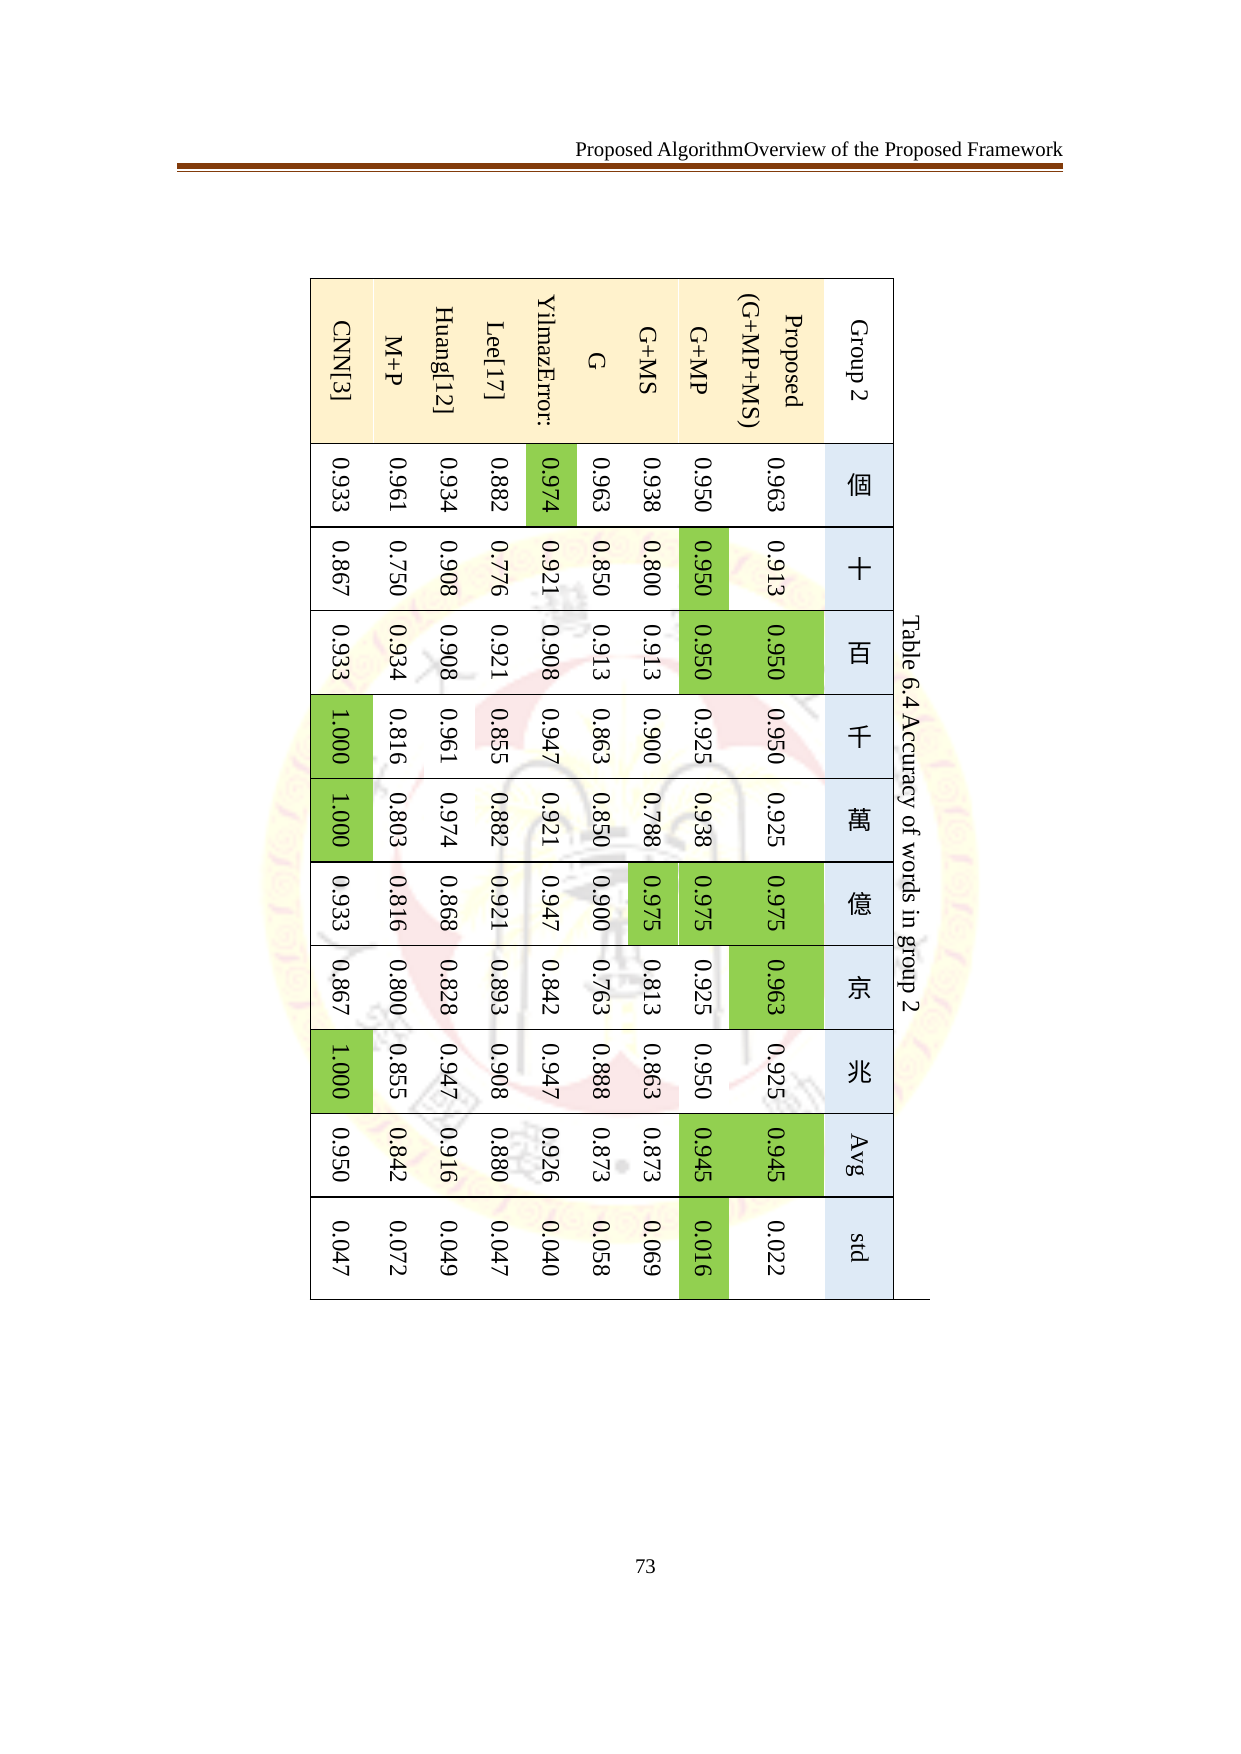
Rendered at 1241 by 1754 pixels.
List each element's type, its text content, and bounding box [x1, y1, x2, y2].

table_cell 0.950 [311, 1114, 373, 1196]
table_cell 0.963 [729, 946, 824, 1029]
table_cell 0.933 [311, 444, 373, 526]
table_cell 兆 [825, 1030, 893, 1113]
table_cell 千 [825, 695, 893, 778]
table_header CNN[3] [311, 279, 373, 443]
table_cell 京 [825, 946, 893, 1029]
table_cell 0.850 [577, 528, 628, 610]
table_cell 0.950 [729, 695, 824, 778]
table_cell 0.913 [729, 528, 824, 610]
table_cell 0.950 [679, 611, 729, 694]
table_cell Avg [825, 1114, 893, 1196]
table_cell 0.900 [628, 695, 678, 778]
table_cell 0.803 [374, 779, 424, 861]
table_cell 0.047 [475, 1198, 526, 1299]
table_cell 0.873 [628, 1114, 678, 1196]
table_cell 個 [825, 444, 893, 526]
table_cell 0.934 [374, 611, 424, 694]
table_cell 0.933 [311, 863, 373, 945]
table_cell 0.950 [679, 444, 729, 526]
table_cell 0.816 [374, 695, 424, 778]
table_cell 0.975 [679, 863, 729, 945]
table_cell 0.921 [475, 863, 526, 945]
table_cell 0.933 [311, 611, 373, 694]
table_cell 0.763 [577, 946, 628, 1029]
table_cell 0.882 [475, 779, 526, 861]
table_cell 0.900 [577, 863, 628, 945]
table_cell 0.974 [526, 444, 577, 526]
table_cell 0.873 [577, 1114, 628, 1196]
table_cell 0.947 [526, 695, 577, 778]
table_cell 0.888 [577, 1030, 628, 1113]
table_cell 0.776 [475, 528, 526, 610]
table_header M+P [374, 279, 424, 443]
table_cell 0.863 [577, 695, 628, 778]
table_header G [577, 279, 628, 443]
table_cell 0.921 [475, 611, 526, 694]
table_cell 0.800 [628, 528, 678, 610]
table_cell std [825, 1198, 893, 1299]
table_cell 0.926 [526, 1114, 577, 1196]
table_cell 0.925 [679, 695, 729, 778]
table_cell 0.867 [311, 528, 373, 610]
table_cell 0.908 [475, 1030, 526, 1113]
table_cell 0.813 [628, 946, 678, 1029]
table_cell 0.934 [424, 444, 475, 526]
table_cell 0.925 [729, 779, 824, 861]
table_cell 0.040 [526, 1198, 577, 1299]
table_cell 0.921 [526, 779, 577, 861]
table_cell 0.828 [424, 946, 475, 1029]
table_cell 0.882 [475, 444, 526, 526]
table_cell 0.916 [424, 1114, 475, 1196]
table_cell 0.975 [628, 863, 678, 945]
table_cell 0.950 [679, 1030, 729, 1113]
table_header G+MP [679, 279, 729, 443]
table_cell 1.000 [311, 779, 373, 861]
table_cell 0.072 [374, 1198, 424, 1299]
table_cell 0.022 [729, 1198, 824, 1299]
table_header Group 2 [825, 279, 893, 443]
table_cell 0.800 [374, 946, 424, 1029]
table_cell 0.855 [475, 695, 526, 778]
table_cell 0.842 [526, 946, 577, 1029]
table_cell 0.868 [424, 863, 475, 945]
table_cell 0.016 [679, 1198, 729, 1299]
table_cell 0.908 [424, 528, 475, 610]
table_cell 0.921 [526, 528, 577, 610]
table_cell 0.947 [424, 1030, 475, 1113]
table_cell 0.908 [424, 611, 475, 694]
table_cell 萬 [825, 779, 893, 861]
table_cell 0.750 [374, 528, 424, 610]
table_cell 0.947 [526, 863, 577, 945]
table_cell 0.058 [577, 1198, 628, 1299]
table_cell 0.945 [679, 1114, 729, 1196]
table_cell 0.925 [729, 1030, 824, 1113]
table_cell 0.850 [577, 779, 628, 861]
table_cell 0.855 [374, 1030, 424, 1113]
table_cell 0.069 [628, 1198, 678, 1299]
table_cell 十 [825, 528, 893, 610]
table_cell 0.880 [475, 1114, 526, 1196]
table_cell 1.000 [311, 1030, 373, 1113]
table_cell 0.974 [424, 779, 475, 861]
table_cell 0.788 [628, 779, 678, 861]
table_cell 0.913 [628, 611, 678, 694]
table_cell 0.961 [374, 444, 424, 526]
table_cell 0.950 [679, 528, 729, 610]
table_header Lee[17] [475, 279, 526, 443]
table_header Huang[12] [424, 279, 475, 443]
table_cell 0.816 [374, 863, 424, 945]
table_cell 0.867 [311, 946, 373, 1029]
table_cell 0.950 [729, 611, 824, 694]
table_cell 0.925 [679, 946, 729, 1029]
table_cell 0.938 [679, 779, 729, 861]
table_cell 0.961 [424, 695, 475, 778]
table_cell 0.049 [424, 1198, 475, 1299]
table_cell 0.908 [526, 611, 577, 694]
table_cell 0.947 [526, 1030, 577, 1113]
table_cell 1.000 [311, 695, 373, 778]
table_cell 0.975 [729, 863, 824, 945]
table_cell 0.938 [628, 444, 678, 526]
table_cell 0.963 [729, 444, 824, 526]
table_header Proposed (G+MP+MS) [729, 279, 824, 443]
table_cell 0.963 [577, 444, 628, 526]
table_header G+MS [628, 279, 678, 443]
table_cell 0.047 [311, 1198, 373, 1299]
table_cell 0.945 [729, 1114, 824, 1196]
table_cell 億 [825, 863, 893, 945]
table_cell 0.893 [475, 946, 526, 1029]
table_cell 0.842 [374, 1114, 424, 1196]
table_cell 百 [825, 611, 893, 694]
table_cell 0.913 [577, 611, 628, 694]
table_cell 0.863 [628, 1030, 678, 1113]
